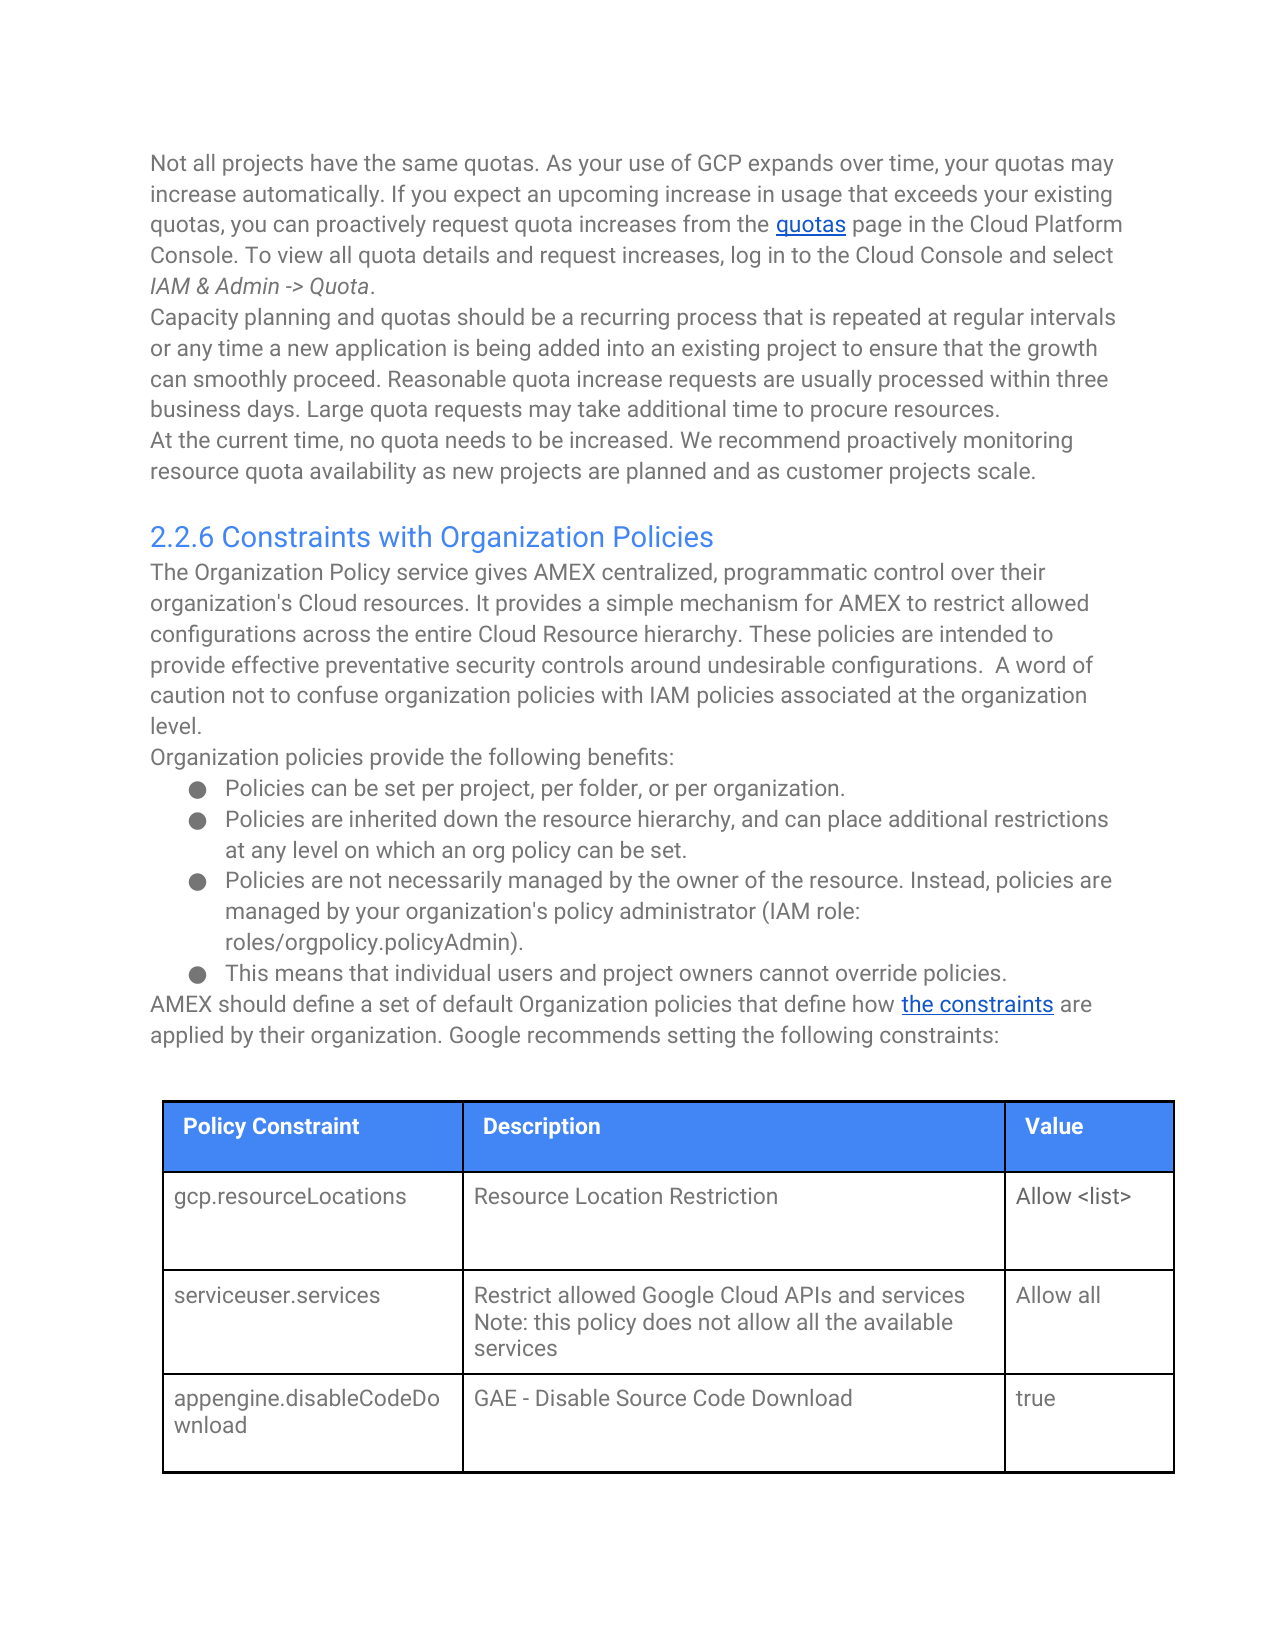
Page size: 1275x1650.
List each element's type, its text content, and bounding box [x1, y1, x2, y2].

table_cell Resource Location Restriction [464, 1173, 1004, 1269]
list Policies are not necessarily managed by the owner of the resource. Instead, policies are managed by your organization's policy administrator (IAM role: roles/orgpolicy.policyAdmin). [187, 868, 1125, 956]
table_header Policy Constraint [164, 1103, 462, 1171]
text Capacity planning and quotas should be a recurring process that is repeated at regular intervals or any time a new application is being added into an existing project to ensure that the growth can smoothly proceed. Reasonable quota increase requests are usually processed within three business days. Large quota requests may take additional time to procure resources. [150, 304, 1125, 423]
table_cell GAE - Disable Source Code Download [464, 1375, 1004, 1471]
list This means that individual users and project owners cannot override policies. [187, 960, 1125, 987]
table_cell gcp.resourceLocations [164, 1173, 462, 1269]
text AMEX should define a set of default Organization policies that define how the constraints are applied by their organization. Google recommends setting the following constraints: [150, 991, 1125, 1049]
text The Organization Policy service gives AMEX centralized, programmatic control over their organization's Cloud resources. It provides a simple mechanism for AMEX to restrict allowed configurations across the entire Cloud Resource hierarchy. These policies are intended to provide effective preventative security controls around undesirable configurations. A word of caution not to confuse organization policies with IAM policies associated at the organization level. [150, 559, 1125, 740]
table_cell Allow <list> [1006, 1173, 1173, 1269]
text Organization policies provide the following benefits: [150, 744, 1125, 771]
table_header Description [464, 1103, 1004, 1171]
table_cell Allow all [1006, 1271, 1173, 1373]
table_cell appengine.disableCodeDownload [164, 1375, 462, 1471]
text At the current time, no quota needs to be increased. We recommend proactively monitoring resource quota availability as new projects are planned and as customer projects scale. [150, 427, 1125, 485]
table_cell serviceuser.services [164, 1271, 462, 1373]
table_cell true [1006, 1375, 1173, 1471]
text Not all projects have the same quotas. As your use of GCP expands over time, your quotas may increase automatically. If you expect an upcoming increase in usage that exceeds your existing quotas, you can proactively request quota increases from the quotas page in the Cloud Platform Console. To view all quota details and request increases, log in to the Cloud Console and select IAM & Admin -> Quota. [150, 150, 1125, 300]
table_header Value [1006, 1103, 1173, 1171]
list Policies are inherited down the resource hierarchy, and can place additional restrictions at any level on which an org policy can be set. [187, 806, 1125, 864]
list Policies can be set per project, per folder, or per organization. [187, 775, 1125, 802]
table_cell Restrict allowed Google Cloud APIs and services Note: this policy does not allow all the available services [464, 1271, 1004, 1373]
subtitle 2.2.6 Constraints with Organization Policies [150, 520, 1125, 554]
